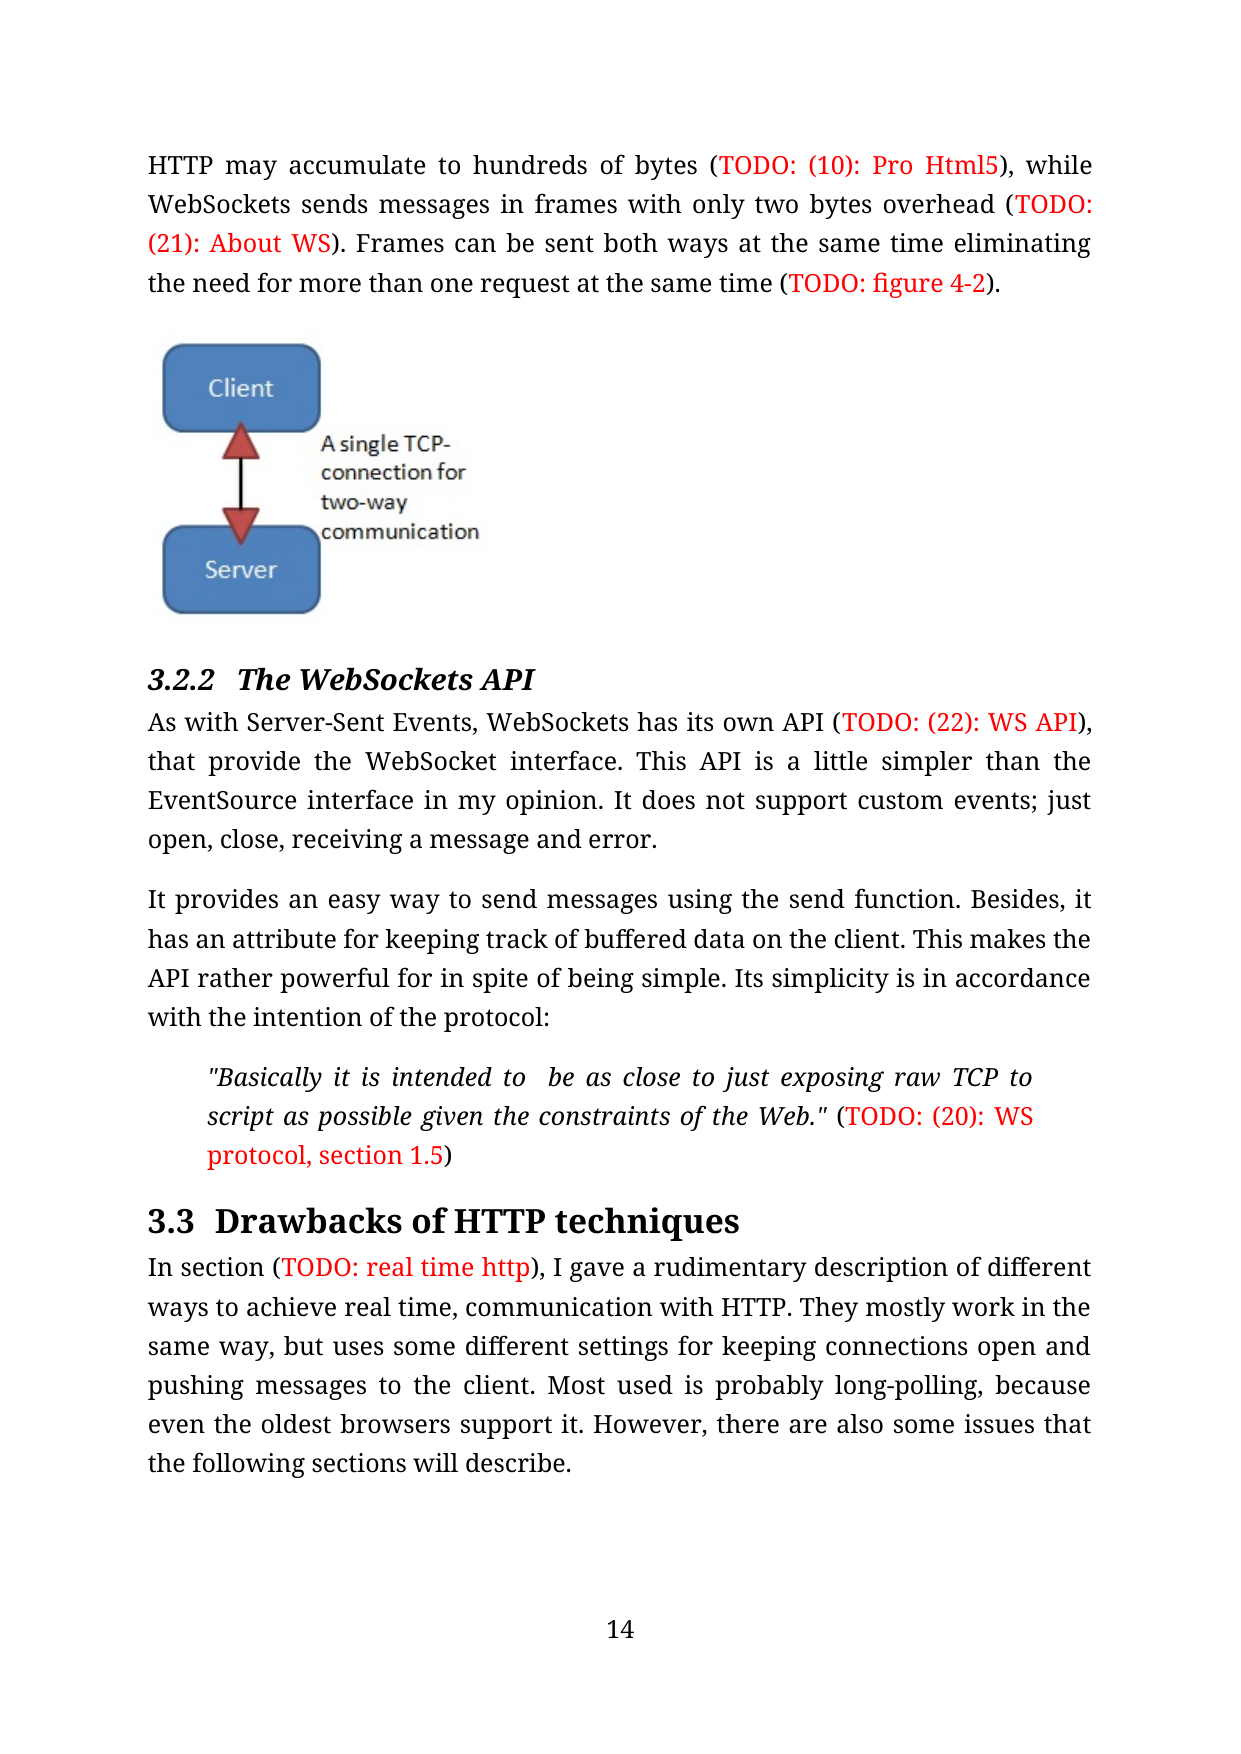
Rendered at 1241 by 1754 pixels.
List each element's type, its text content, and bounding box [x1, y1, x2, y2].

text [148, 148, 1092, 299]
text It provides an easy way to send messages using the send function. Besides, it has an attribute for keeping track of buffered data on the client. This makes the API rather powerful for in spite of being simple. Its simplicity is in accordance with the intention of the protocol: [148, 882, 1092, 1034]
subtitle Drawbacks of HTTP techniques [148, 1198, 1092, 1243]
text In section (TODO: real time http), I gave a rudimentary description of different ways to achieve real time, communication with HTTP. They mostly work in the same way, but uses some different settings for keeping connections open and pushing messages to the client. Most used is probably long-polling, because even the oldest browsers support it. However, there are also some issues that the following sections will describe. [148, 1250, 1092, 1480]
text "Basically it is intended to be as close to just exposing raw TCP to script as possible given the constraints of the Web." (TODO: (20): WS protocol, section 1.5) [207, 1059, 1034, 1172]
picture [147, 325, 492, 633]
subtitle The WebSockets API [148, 659, 1092, 699]
text As with Server-Sent Events, WebSockets has its own API (TODO: (22): WS API), that provide the WebSocket interface. This API is a little simpler than the EventSource interface in my opinion. It does not support custom events; just open, close, receiving a message and error. [148, 704, 1092, 856]
